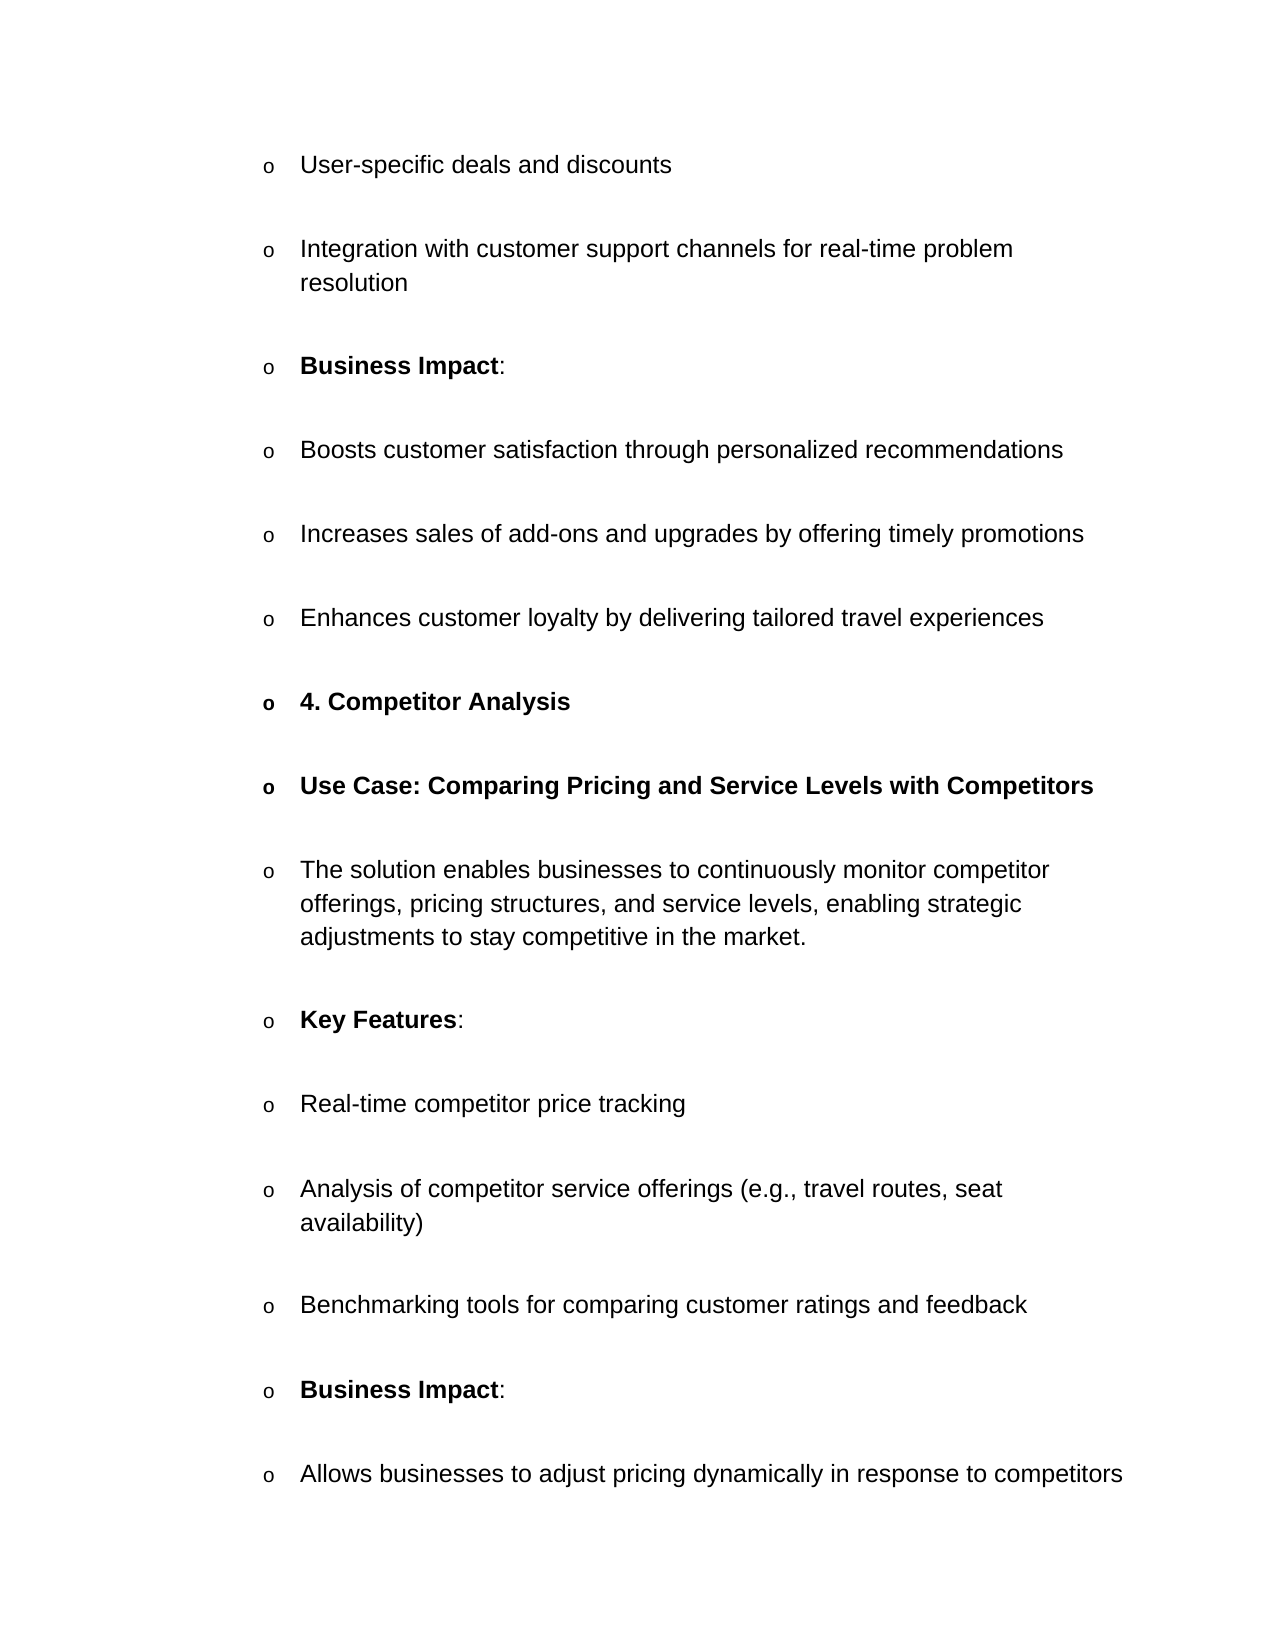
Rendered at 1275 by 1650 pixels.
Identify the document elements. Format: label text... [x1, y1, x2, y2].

list Integration with customer support channels for real-time problem resolution [262, 234, 1125, 297]
list Allows businesses to adjust pricing dynamically in response to competitors [262, 1459, 1125, 1488]
list Increases sales of add-ons and upgrades by offering timely promotions [262, 519, 1125, 549]
list The solution enables businesses to continuously monitor competitor offerings, pricing structures, and service levels, enabling strategic adjustments to stay competitive in the market. [262, 855, 1125, 951]
list Analysis of competitor service offerings (e.g., travel routes, seat availability) [262, 1173, 1125, 1236]
list Business Impact: [262, 351, 1125, 381]
list Use Case: Comparing Pricing and Service Levels with Competitors [262, 771, 1125, 801]
list Enhances customer loyalty by delivering tailored travel experiences [262, 603, 1125, 633]
list User-specific deals and discounts [262, 150, 1125, 180]
list 4. Competitor Analysis [262, 687, 1125, 717]
list Benchmarking tools for comparing customer ratings and feedback [262, 1291, 1125, 1320]
list Business Impact: [262, 1374, 1125, 1404]
list Key Features: [262, 1005, 1125, 1035]
list Boosts customer satisfaction through personalized recommendations [262, 435, 1125, 465]
list Real-time competitor price tracking [262, 1089, 1125, 1119]
